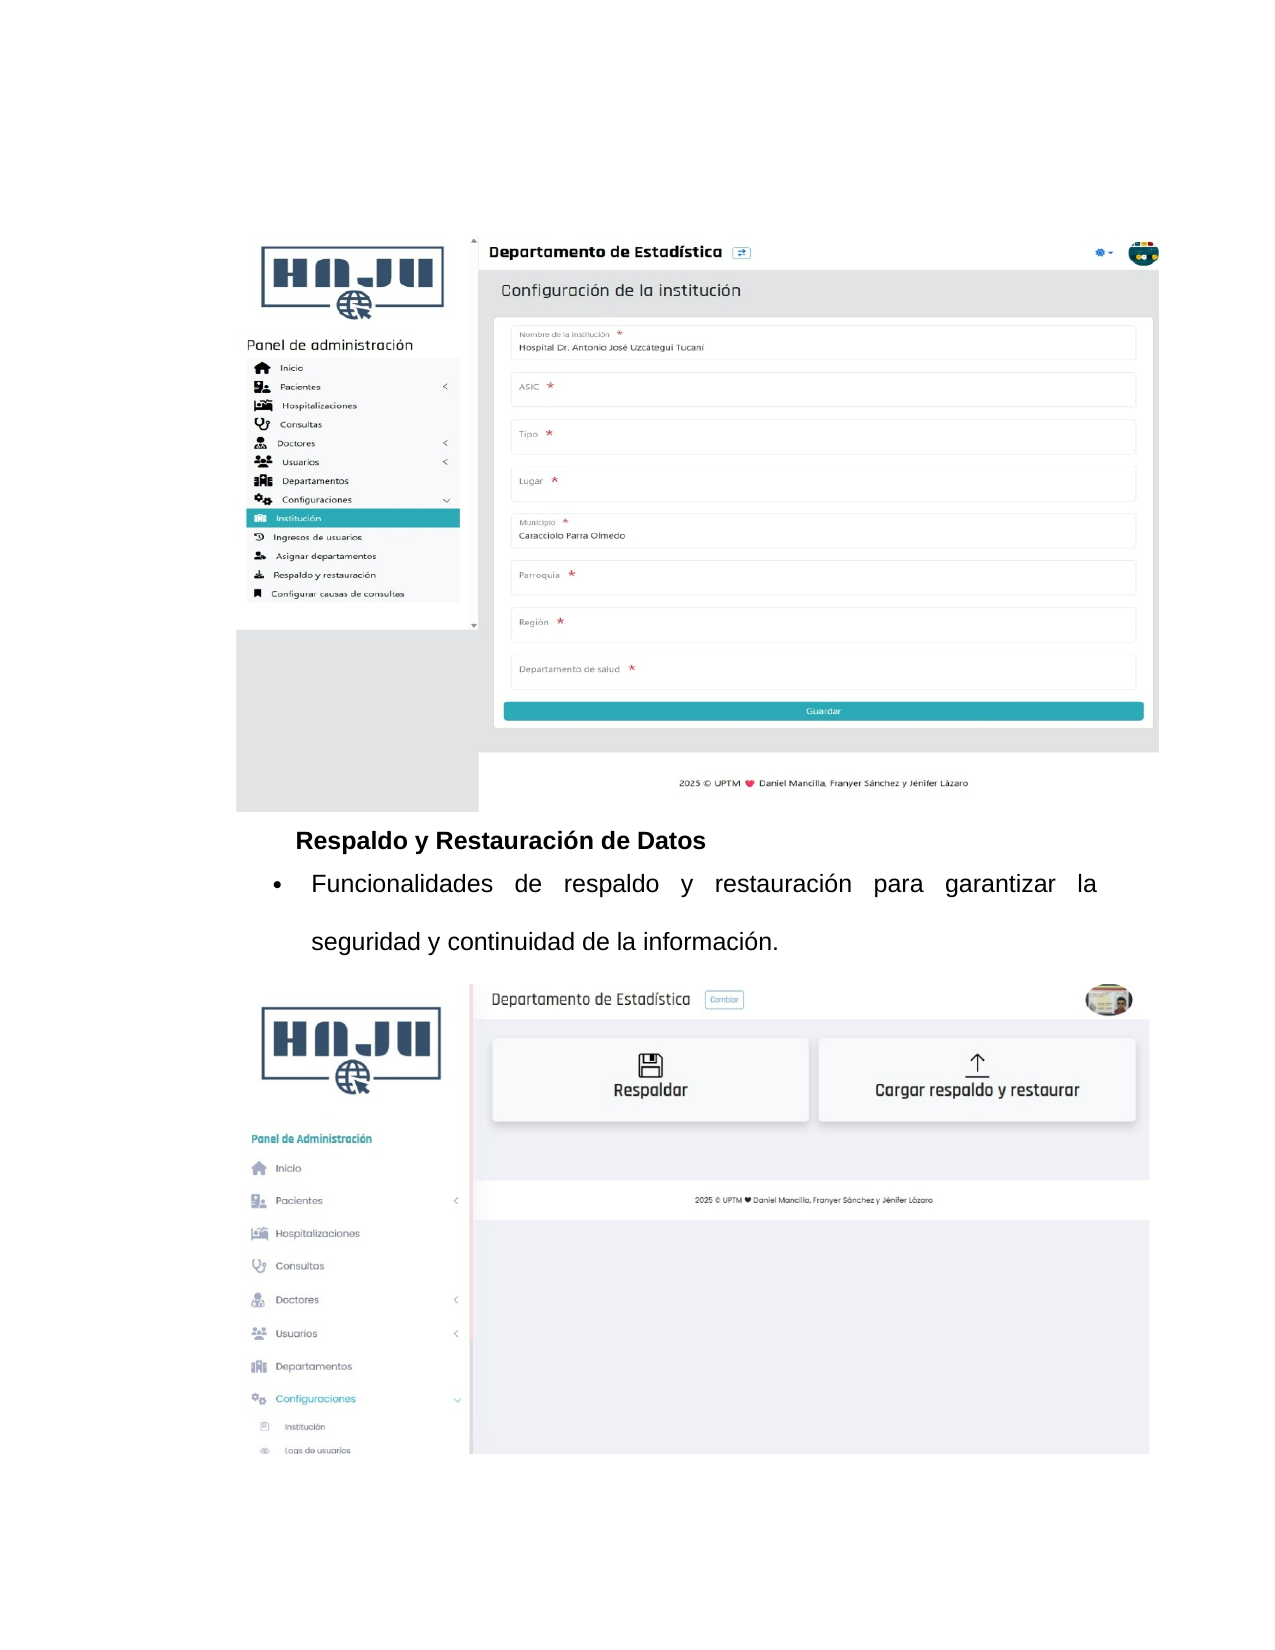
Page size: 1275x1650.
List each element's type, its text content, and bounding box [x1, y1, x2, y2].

list Funcionalidades de respaldo y restauración para garantizar la seguridad y continuidad de la información. [274, 869, 1098, 956]
text Respaldo y Restauración de Datos [236, 826, 1098, 855]
picture [236, 236, 1159, 812]
picture [236, 984, 1150, 1454]
